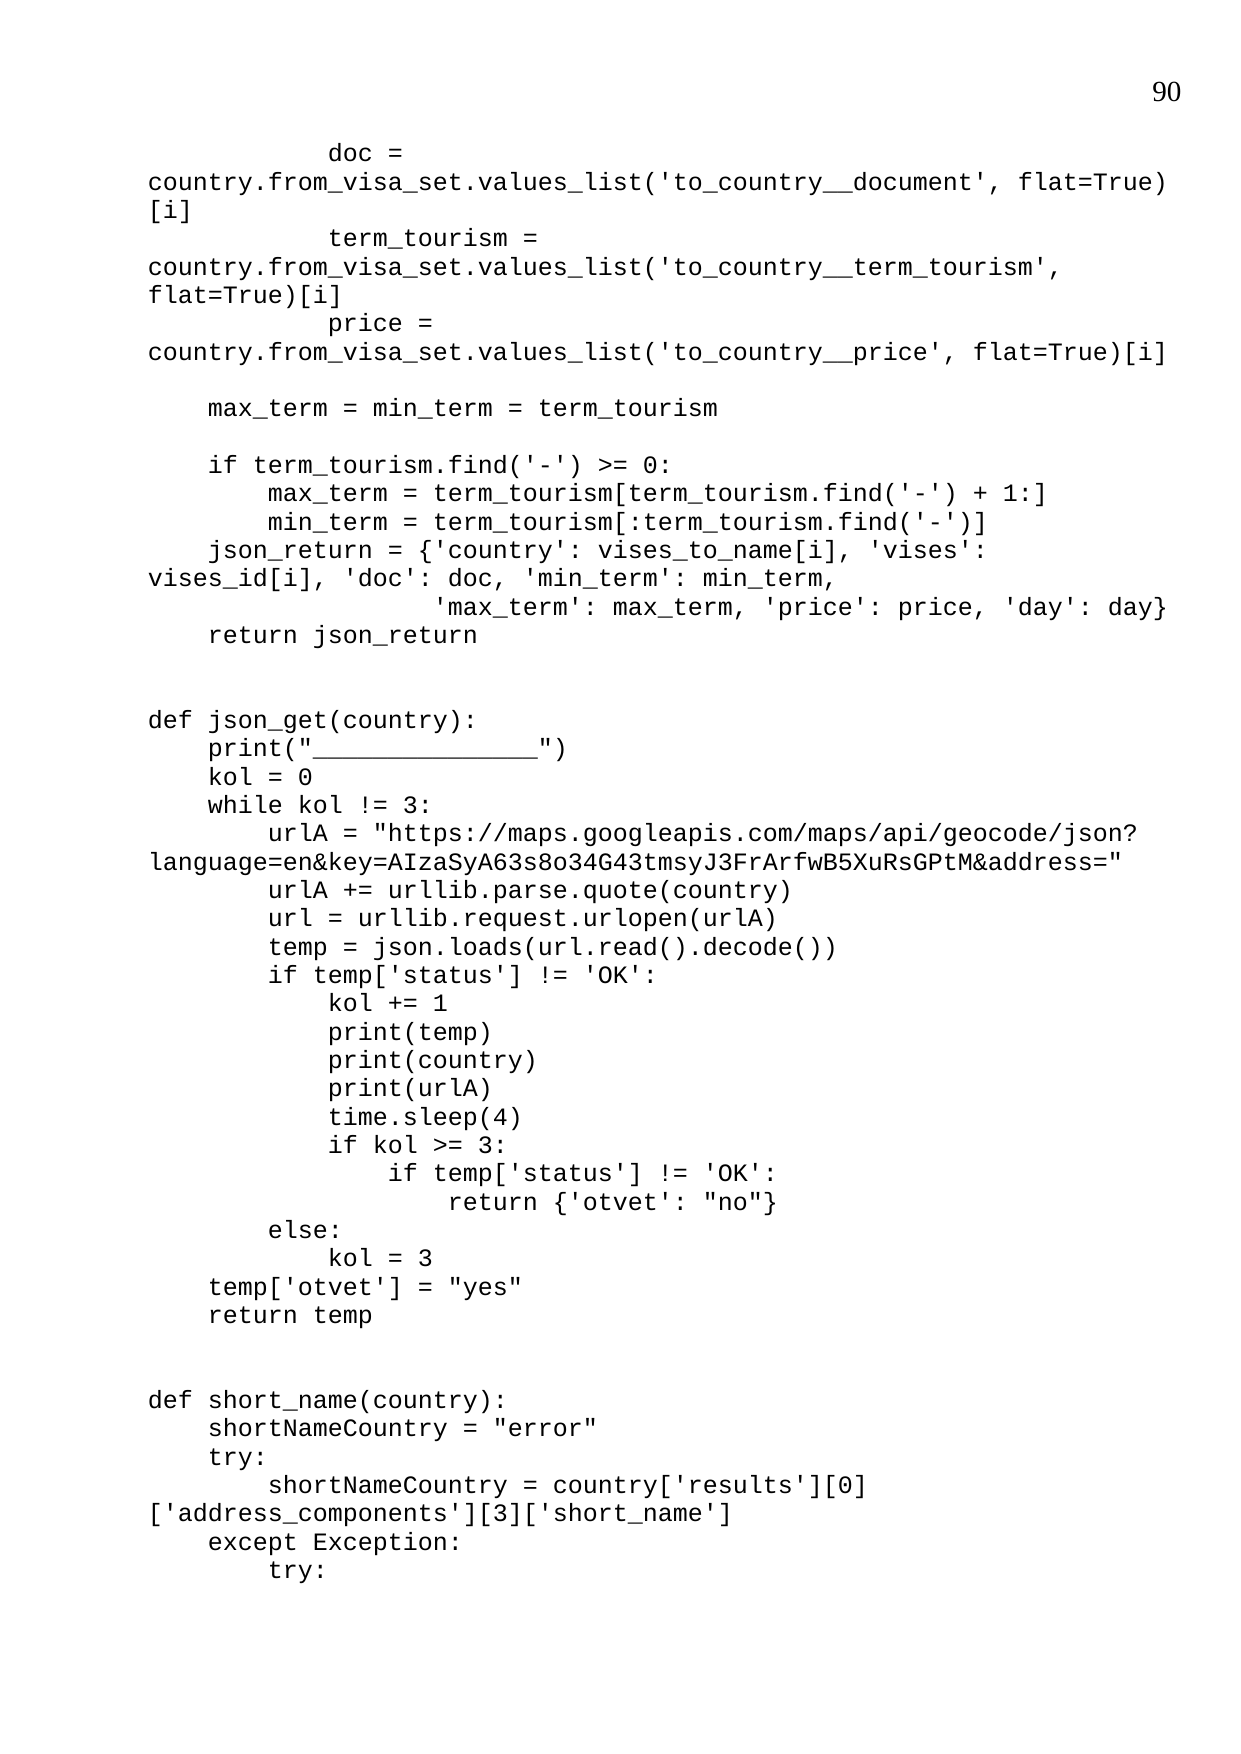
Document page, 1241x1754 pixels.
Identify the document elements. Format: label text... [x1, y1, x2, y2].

text shortNameCountry = country['results'][0]['address_components'][3]['short_name'] [148, 1473, 1181, 1529]
text except Exception: [148, 1529, 1181, 1558]
text while kol != 3: [148, 793, 1181, 821]
text max_term = min_term = term_tourism [148, 396, 1181, 424]
text 'max_term': max_term, 'price': price, 'day': day} [148, 594, 1181, 623]
text if term_tourism.find('-') >= 0: [148, 453, 1181, 481]
text print("_______________") [148, 736, 1181, 764]
text kol += 1 [148, 991, 1181, 1019]
text term_tourism = country.from_visa_set.values_list('to_country__term_tourism', flat=True)[i] [148, 226, 1181, 311]
text print(country) [148, 1048, 1181, 1076]
text if temp['status'] != 'OK': [148, 1161, 1181, 1189]
text url = urllib.request.urlopen(urlA) [148, 906, 1181, 934]
text urlA += urllib.parse.quote(country) [148, 878, 1181, 906]
text def short_name(country): [148, 1388, 1181, 1416]
text price = country.from_visa_set.values_list('to_country__price', flat=True)[i] [148, 311, 1181, 368]
text temp = json.loads(url.read().decode()) [148, 934, 1181, 963]
text doc = country.from_visa_set.values_list('to_country__document', flat=True)[i] [148, 141, 1181, 226]
text else: [148, 1218, 1181, 1246]
text min_term = term_tourism[:term_tourism.find('-')] [148, 509, 1181, 538]
text urlA = "https://maps.googleapis.com/maps/api/geocode/json?language=en&key=AIzaSyA63s8o34G43tmsyJ3FrArfwB5XuRsGPtM&address=" [148, 821, 1181, 878]
text json_return = {'country': vises_to_name[i], 'vises': vises_id[i], 'doc': doc, 'min_term': min_term, [148, 538, 1181, 594]
text print(temp) [148, 1019, 1181, 1048]
text try: [148, 1558, 1181, 1586]
text kol = 0 [148, 764, 1181, 793]
text if temp['status'] != 'OK': [148, 963, 1181, 991]
text return {'otvet': "no"} [148, 1189, 1181, 1218]
text shortNameCountry = "error" [148, 1416, 1181, 1444]
text kol = 3 [148, 1246, 1181, 1274]
text def json_get(country): [148, 708, 1181, 736]
text return temp [148, 1303, 1181, 1331]
text return json_return [148, 623, 1181, 651]
text temp['otvet'] = "yes" [148, 1274, 1181, 1303]
text print(urlA) [148, 1076, 1181, 1104]
text max_term = term_tourism[term_tourism.find('-') + 1:] [148, 481, 1181, 509]
text time.sleep(4) [148, 1104, 1181, 1133]
text try: [148, 1444, 1181, 1473]
text if kol >= 3: [148, 1133, 1181, 1161]
